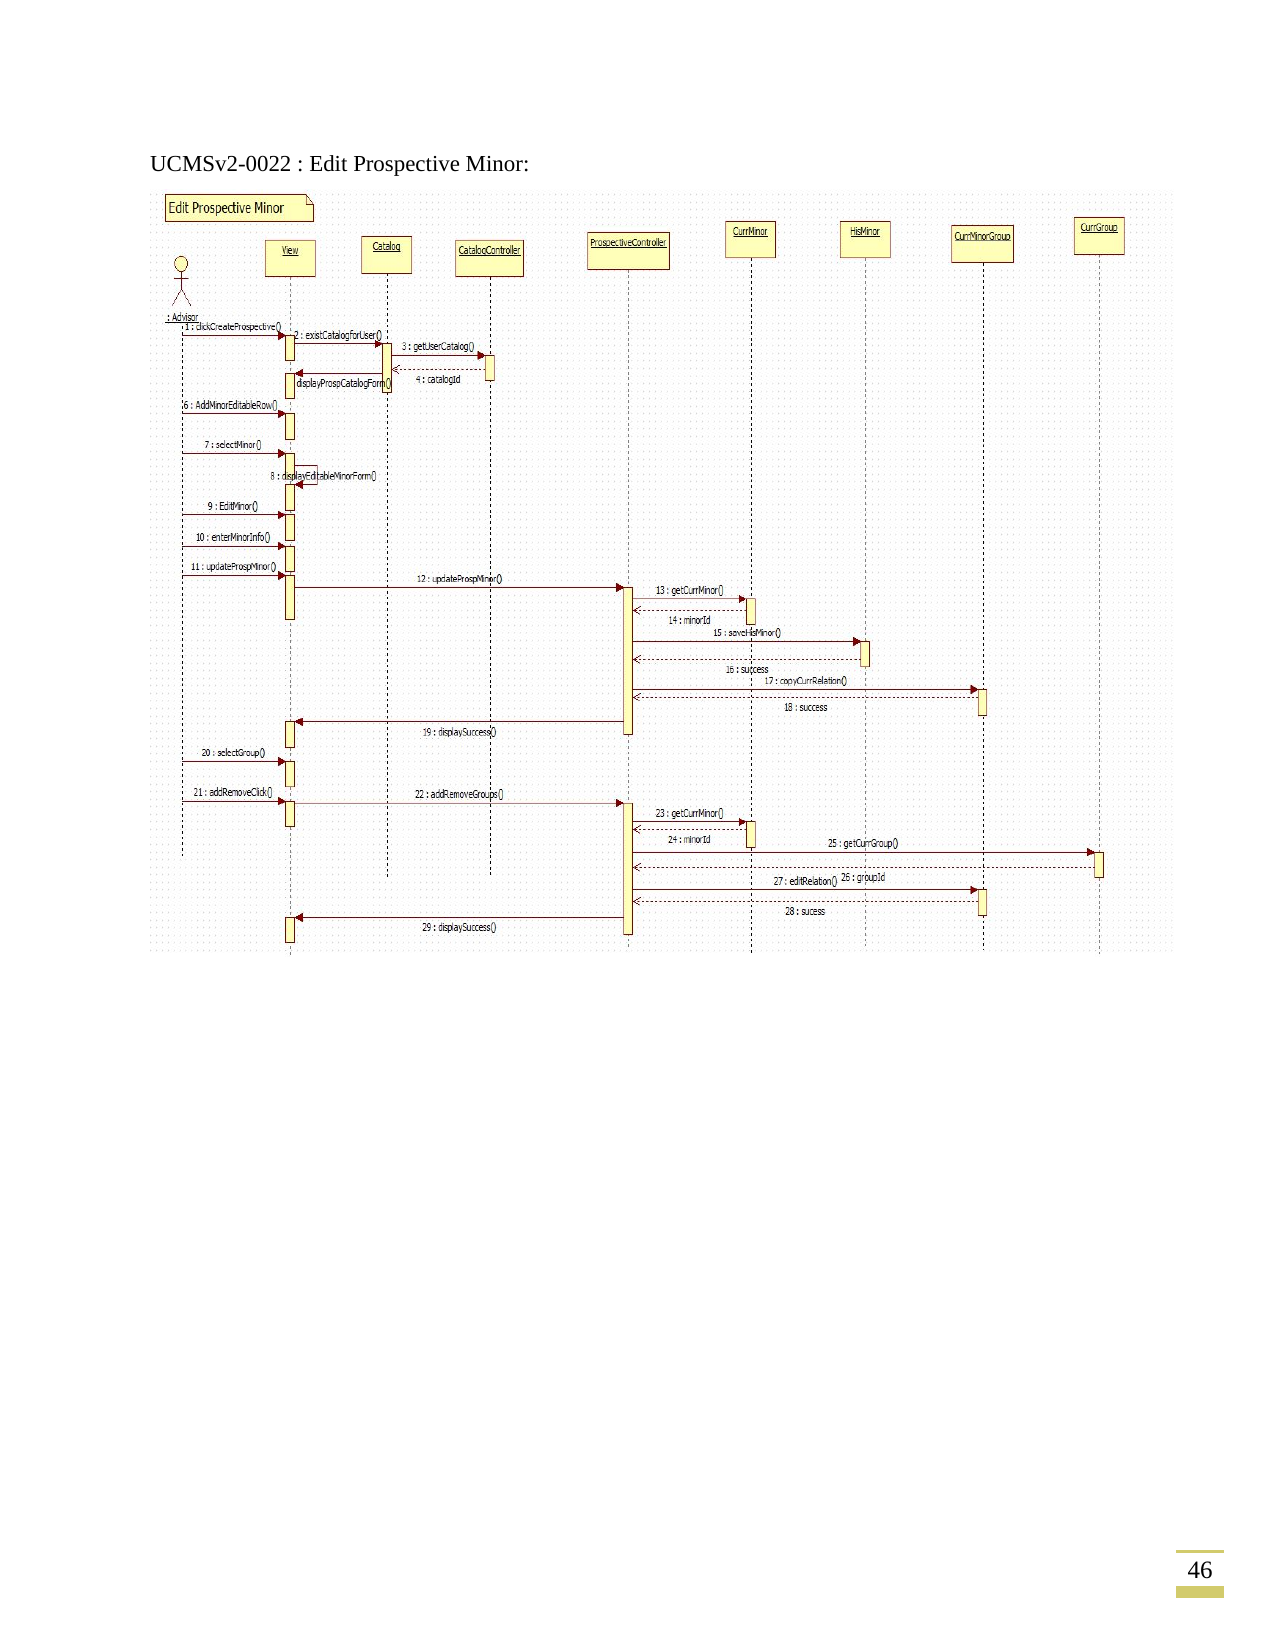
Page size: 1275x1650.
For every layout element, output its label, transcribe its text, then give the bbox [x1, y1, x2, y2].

text UCMSv2-0022 : Edit Prospective Minor: [150, 150, 1125, 176]
picture [150, 189, 1174, 957]
